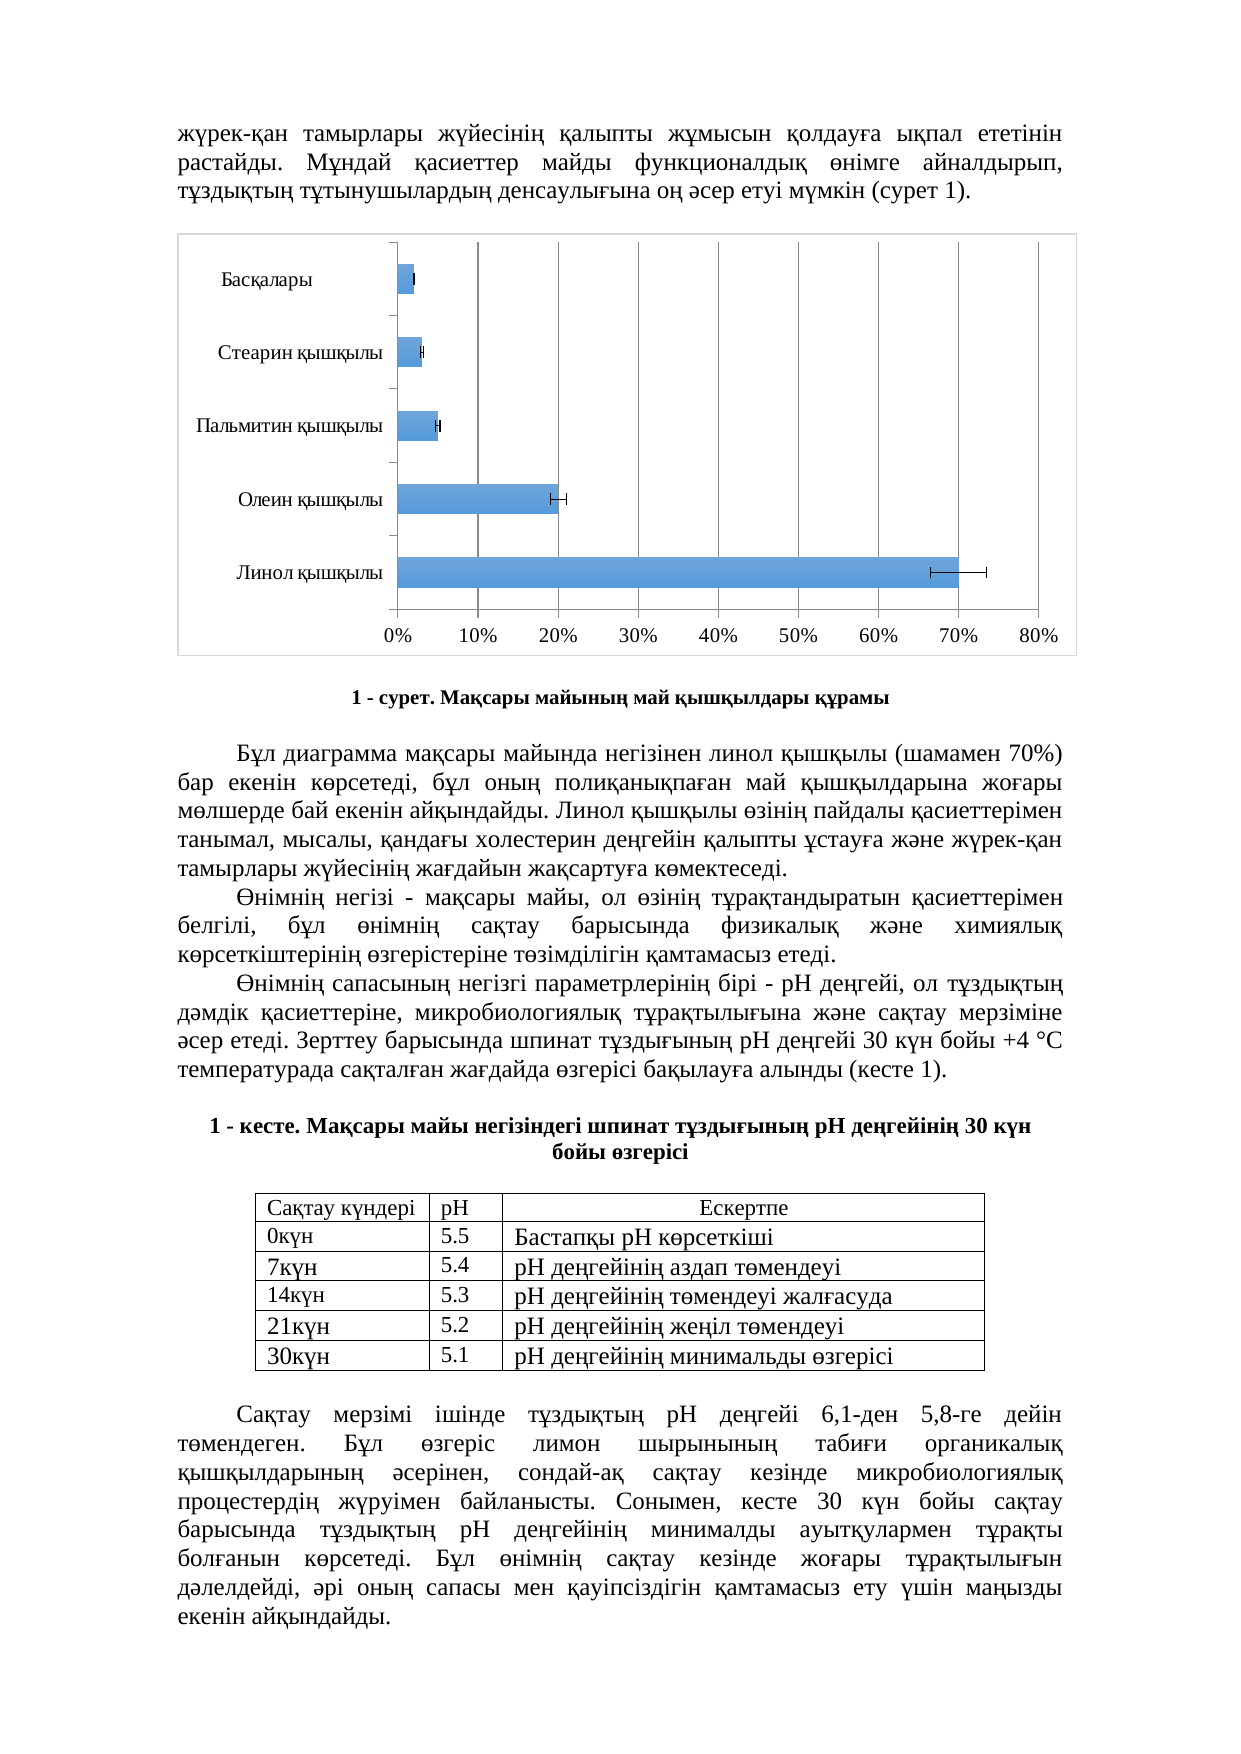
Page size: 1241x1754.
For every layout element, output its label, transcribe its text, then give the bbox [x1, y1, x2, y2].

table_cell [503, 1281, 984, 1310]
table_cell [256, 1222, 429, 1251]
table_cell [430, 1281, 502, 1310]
text Бұл диаграмма мақсары майында негізінен линол қышқылы (шамамен 70%) бар екенін көрсетеді, бұл оның полиқанықпаған май қышқылдарына жоғары мөлшерде бай екенін айқындайды. Линол қышқылы өзінің пайдалы қасиеттерімен танымал, мысалы, қандағы холестерин деңгейін қалыпты ұстауға және жүрек-қан тамырлары жүйесінің жағдайын жақсартуға көмектеседі. [177, 738, 1063, 882]
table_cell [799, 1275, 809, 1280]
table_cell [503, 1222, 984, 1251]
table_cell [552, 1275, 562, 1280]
text 1 - кесте. Мақсары майы негізіндегі шпинат тұздығының pH деңгейінің 30 күн [177, 1112, 1063, 1138]
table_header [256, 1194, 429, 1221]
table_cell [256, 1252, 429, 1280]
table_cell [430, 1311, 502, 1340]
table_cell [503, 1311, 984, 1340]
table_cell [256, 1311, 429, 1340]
text 1 - сурет. Мақсары майының май қышқылдары құрамы [177, 685, 1063, 709]
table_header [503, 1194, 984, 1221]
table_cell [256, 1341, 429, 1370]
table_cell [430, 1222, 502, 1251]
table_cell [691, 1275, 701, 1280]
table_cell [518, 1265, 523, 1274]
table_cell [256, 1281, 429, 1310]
text Сақтау мерзімі ішінде тұздықтың рН деңгейі 6,1-ден 5,8-ге дейін төмендеген. Бұл өзгеріс лимон шырынының табиғи органикалық қышқылдарының әсерінен, сондай-ақ сақтау кезінде микробиологиялық процестердің жүруімен байланысты. Сонымен, кесте 30 күн бойы сақтау барысында тұздықтың pH деңгейінің минималды ауытқулармен тұрақты болғанын көрсетеді. Бұл өнімнің сақтау кезінде жоғары тұрақтылығын дәлелдейді, әрі оның сапасы мен қауіпсіздігін қамтамасыз ету үшін маңызды екенін айқындайды. [177, 1399, 1063, 1629]
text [177, 118, 1063, 204]
text Өнімнің сапасының негізгі параметрлерінің бірі - pH деңгейі, ол тұздықтың дәмдік қасиеттеріне, микробиологиялық тұрақтылығына және сақтау мерзіміне әсер етеді. Зерттеу барысында шпинат тұздығының pH деңгейі 30 күн бойы +4 °C температурада сақталған жағдайда өзгерісі бақылауға алынды (кесте 1). [177, 968, 1063, 1083]
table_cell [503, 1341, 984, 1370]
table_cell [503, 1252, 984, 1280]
text бойы өзгерісі [177, 1138, 1063, 1164]
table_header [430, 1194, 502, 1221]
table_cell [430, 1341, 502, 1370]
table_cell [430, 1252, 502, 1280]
text Өнімнің негізі - мақсары майы, ол өзінің тұрақтандыратын қасиеттерімен белгілі, бұл өнімнің сақтау барысында физикалық және химиялық көрсеткіштерінің өзгерістеріне төзімділігін қамтамасыз етеді. [177, 882, 1063, 968]
